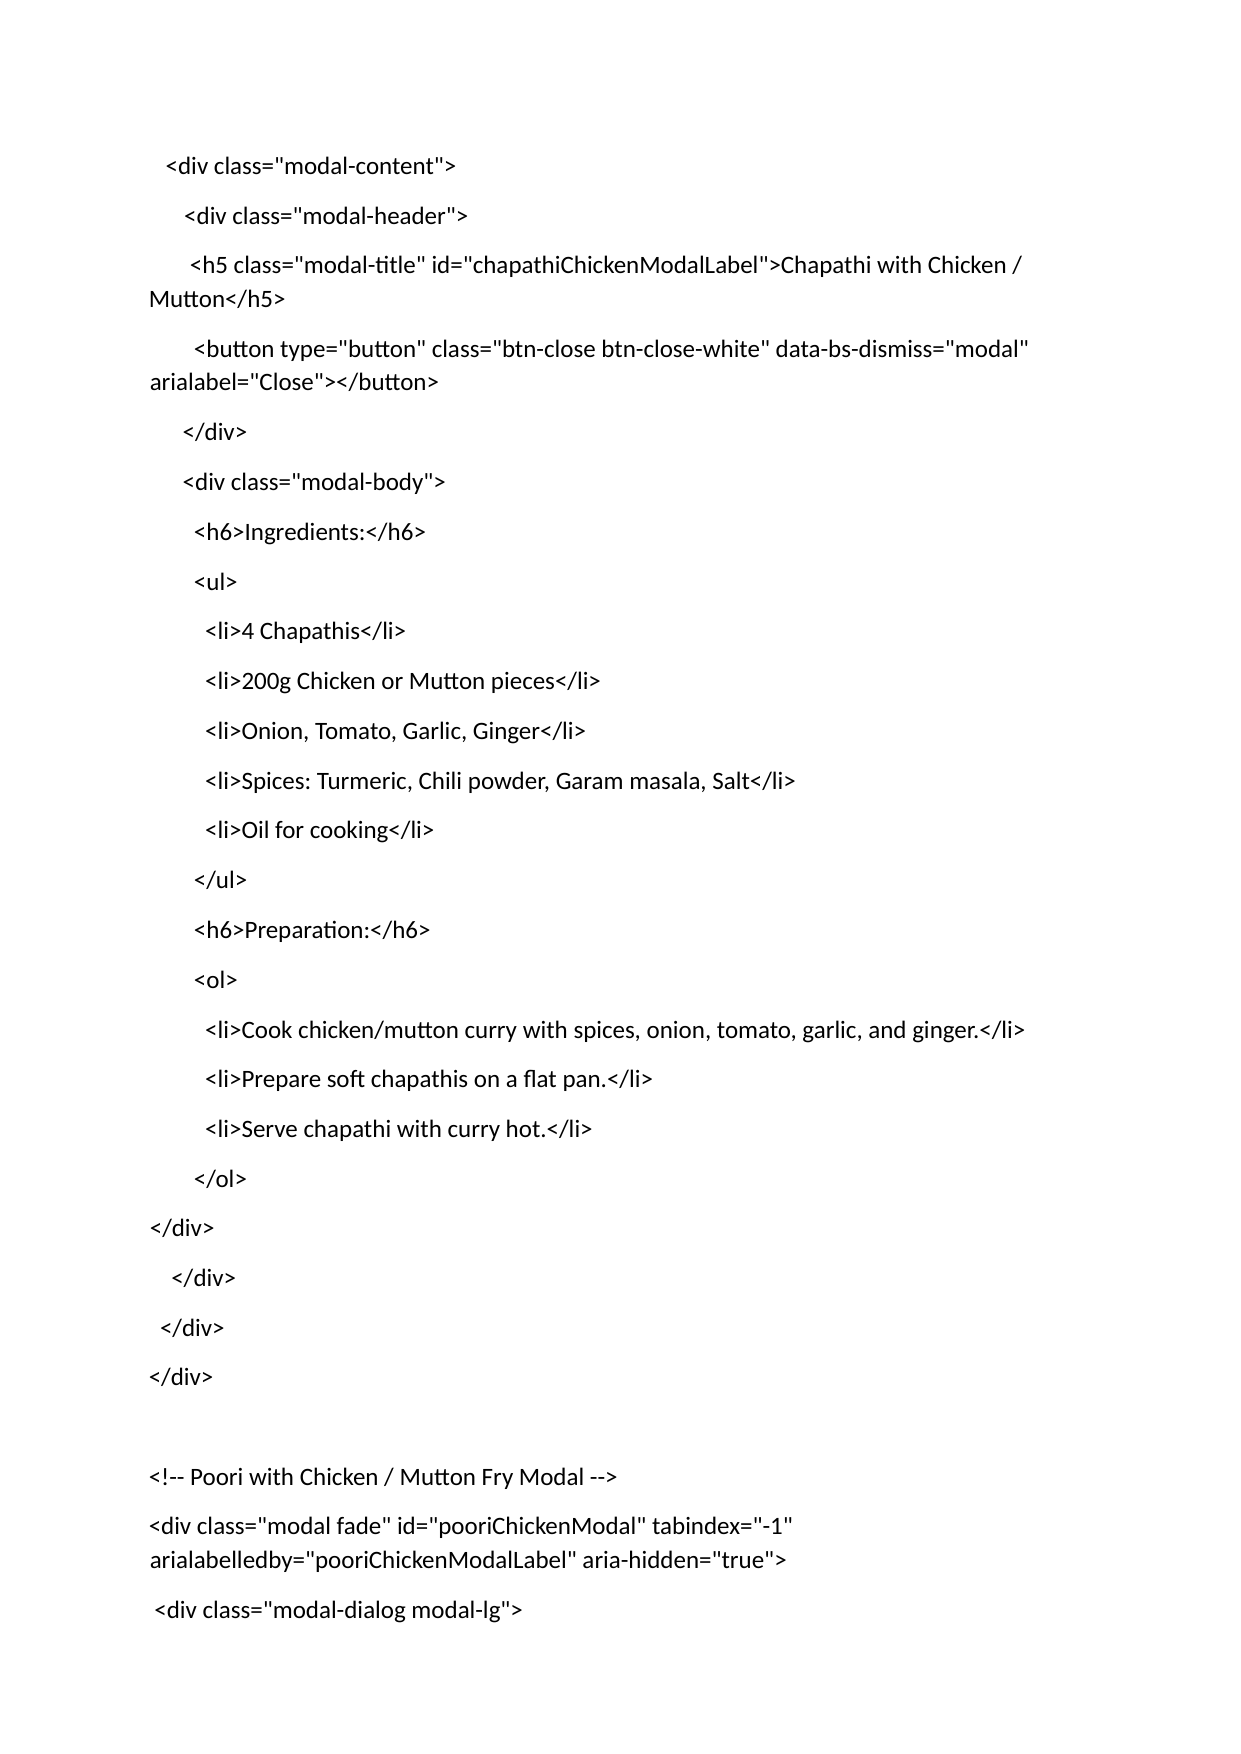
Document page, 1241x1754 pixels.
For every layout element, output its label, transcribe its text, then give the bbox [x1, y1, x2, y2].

text <ul> [148, 566, 1091, 596]
text <!-- Poori with Chicken / Mutton Fry Modal --> [148, 1461, 1091, 1491]
text Mutton</h5> [148, 283, 1091, 314]
text <h6>Preparation:</h6> [148, 914, 1091, 945]
text <li>Prepare soft chapathis on a flat pan.</li> [148, 1063, 1091, 1094]
text <div class="modal-body"> [148, 466, 1091, 497]
text </ol> </div> [148, 1163, 319, 1243]
text <ol> [148, 964, 1091, 994]
text </div> [148, 1312, 1091, 1342]
text <h6>Ingredients:</h6> [148, 516, 1091, 546]
text <li>Serve chapathi with curry hot.</li> [148, 1113, 1091, 1144]
text <h5 class="modal-title" id="chapathiChickenModalLabel">Chapathi with Chicken / [173, 249, 1091, 280]
text <div class="modal-dialog modal-lg"> [148, 1594, 1091, 1624]
text <li>4 Chapathis</li> [148, 615, 1091, 646]
text </div> [148, 1361, 1091, 1392]
text <li>Cook chicken/mutton curry with spices, onion, tomato, garlic, and ginger.</li> [148, 1014, 1091, 1044]
text <li>Onion, Tomato, Garlic, Ginger</li> [148, 715, 1091, 746]
text </div> [148, 1262, 1091, 1292]
text <li>200g Chicken or Mutton pieces</li> [148, 665, 1091, 696]
text </div> [148, 416, 1091, 447]
text <li>Spices: Turmeric, Chili powder, Garam masala, Salt</li> [148, 765, 1091, 795]
text <li>Oil for cooking</li> [148, 814, 1091, 845]
text <button type="button" class="btn-close btn-close-white" data-bs-dismiss="modal" arialabel="Close"></button> [148, 333, 1091, 397]
text <div class="modal-header"> [184, 200, 1091, 230]
text <div class="modal-content"> [148, 150, 1091, 181]
text </ul> [148, 864, 1091, 895]
text <div class="modal fade" id="pooriChickenModal" tabindex="-1" arialabelledby="pooriChickenModalLabel" aria-hidden="true"> [148, 1511, 1091, 1574]
